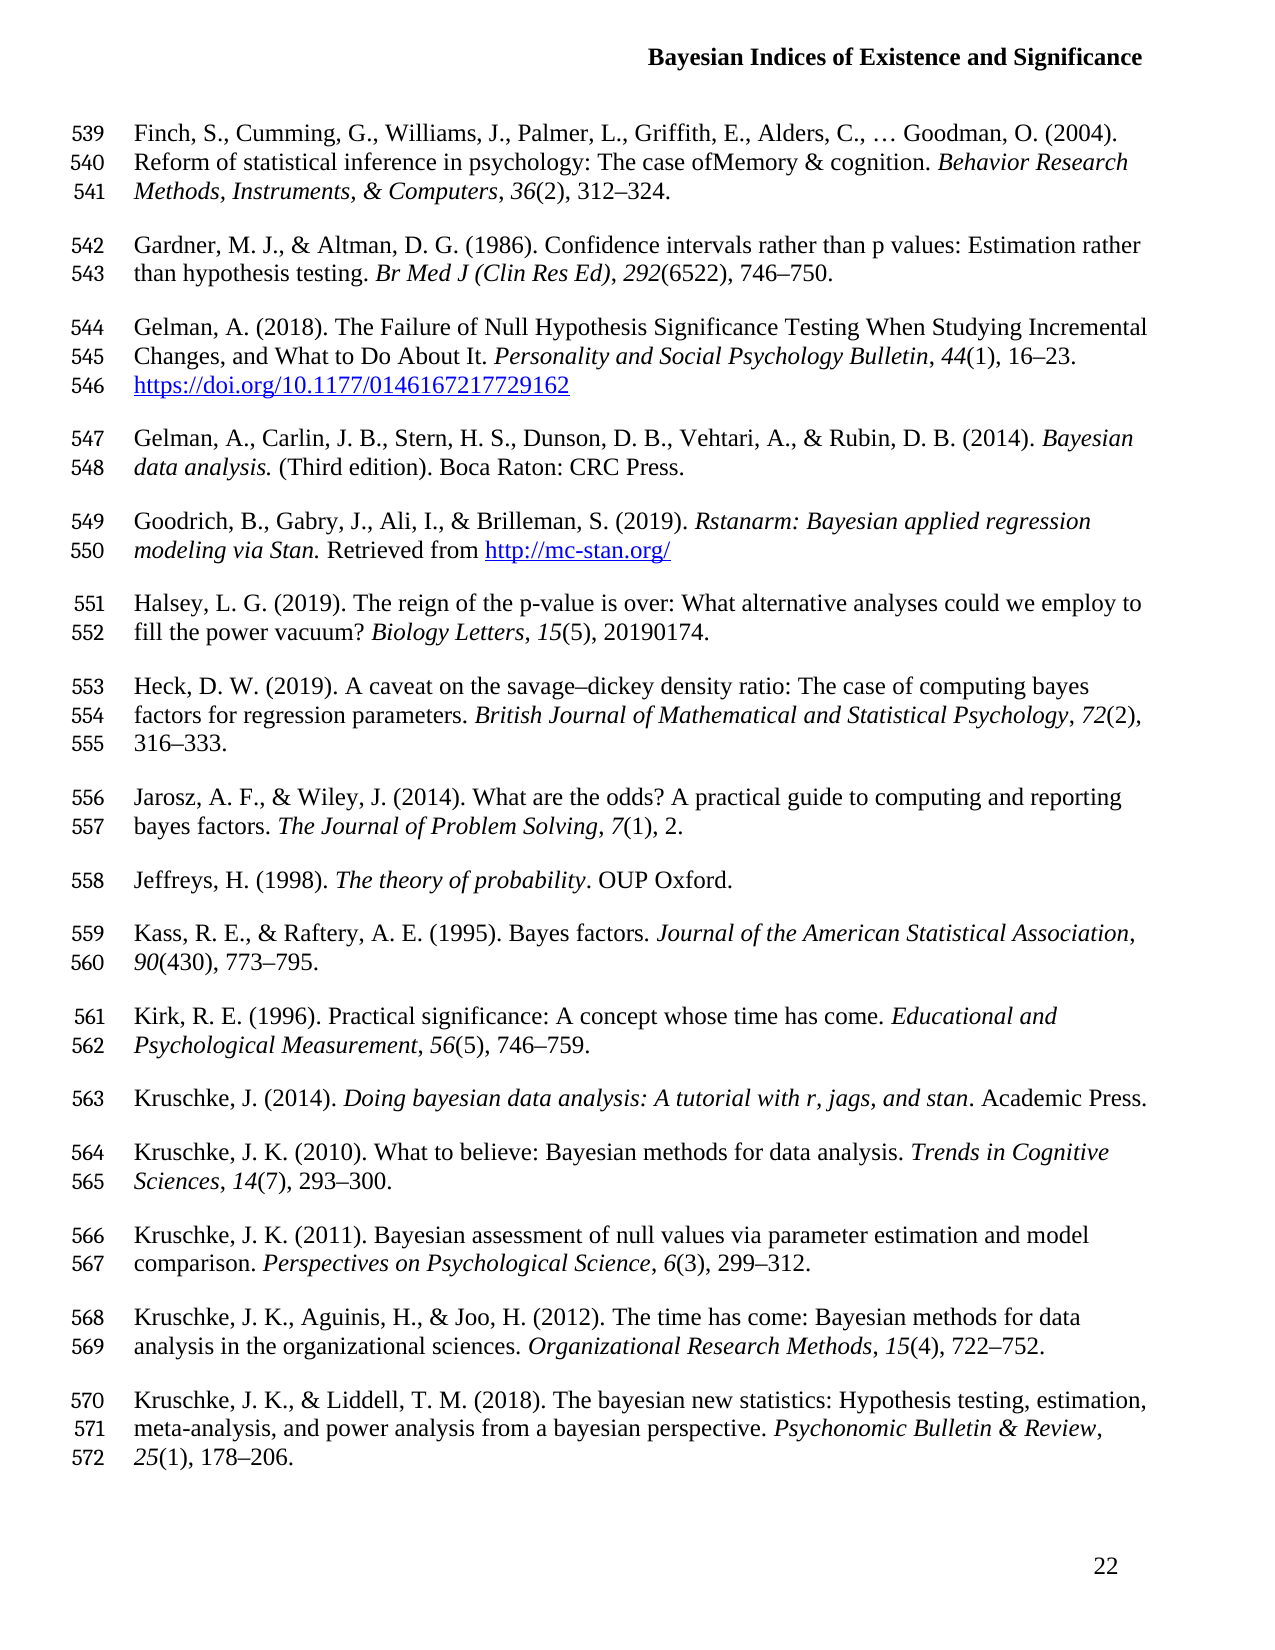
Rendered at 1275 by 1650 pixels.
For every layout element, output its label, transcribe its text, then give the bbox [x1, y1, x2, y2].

text Kirk, R. E. (1996). Practical significance: A concept whose time has come. Educational and Psychological Measurement, 56(5), 746–759. [133, 1001, 1152, 1058]
text Gardner, M. J., & Altman, D. G. (1986). Confidence intervals rather than p values: Estimation rather than hypothesis testing. Br Med J (Clin Res Ed), 292(6522), 746–750. [133, 230, 1152, 287]
text Gelman, A. (2018). The Failure of Null Hypothesis Significance Testing When Studying Incremental Changes, and What to Do About It. Personality and Social Psychology Bulletin, 44(1), 16–23. https://doi.org/10.1177/0146167217729162 [133, 312, 1152, 398]
text Kruschke, J. K. (2010). What to believe: Bayesian methods for data analysis. Trends in Cognitive Sciences, 14(7), 293–300. [133, 1137, 1152, 1195]
text Kruschke, J. K., Aguinis, H., & Joo, H. (2012). The time has come: Bayesian methods for data analysis in the organizational sciences. Organizational Research Methods, 15(4), 722–752. [133, 1302, 1152, 1360]
text Kruschke, J. K., & Liddell, T. M. (2018). The bayesian new statistics: Hypothesis testing, estimation, meta-analysis, and power analysis from a bayesian perspective. Psychonomic Bulletin & Review, 25(1), 178–206. [133, 1385, 1152, 1471]
text Finch, S., Cumming, G., Williams, J., Palmer, L., Griffith, E., Alders, C., … Goodman, O. (2004). Reform of statistical inference in psychology: The case ofMemory & cognition. Behavior Research Methods, Instruments, & Computers, 36(2), 312–324. [133, 118, 1152, 205]
text Heck, D. W. (2019). A caveat on the savage–dickey density ratio: The case of computing bayes factors for regression parameters. British Journal of Mathematical and Statistical Psychology, 72(2), 316–333. [133, 671, 1152, 757]
text Goodrich, B., Gabry, J., Ali, I., & Brilleman, S. (2019). Rstanarm: Bayesian applied regression modeling via Stan. Retrieved from http://mc-stan.org/ [133, 506, 1152, 563]
text Kruschke, J. (2014). Doing bayesian data analysis: A tutorial with r, jags, and stan. Academic Press. [133, 1083, 1152, 1112]
text Jarosz, A. F., & Wiley, J. (2014). What are the odds? A practical guide to computing and reporting bayes factors. The Journal of Problem Solving, 7(1), 2. [133, 782, 1152, 840]
text Gelman, A., Carlin, J. B., Stern, H. S., Dunson, D. B., Vehtari, A., & Rubin, D. B. (2014). Bayesian data analysis. (Third edition). Boca Raton: CRC Press. [133, 423, 1152, 481]
text Jeffreys, H. (1998). The theory of probability. OUP Oxford. [133, 865, 1152, 893]
text Kruschke, J. K. (2011). Bayesian assessment of null values via parameter estimation and model comparison. Perspectives on Psychological Science, 6(3), 299–312. [133, 1220, 1152, 1277]
text Kass, R. E., & Raftery, A. E. (1995). Bayes factors. Journal of the American Statistical Association, 90(430), 773–795. [133, 918, 1152, 976]
text Halsey, L. G. (2019). The reign of the p-value is over: What alternative analyses could we employ to fill the power vacuum? Biology Letters, 15(5), 20190174. [133, 588, 1152, 646]
